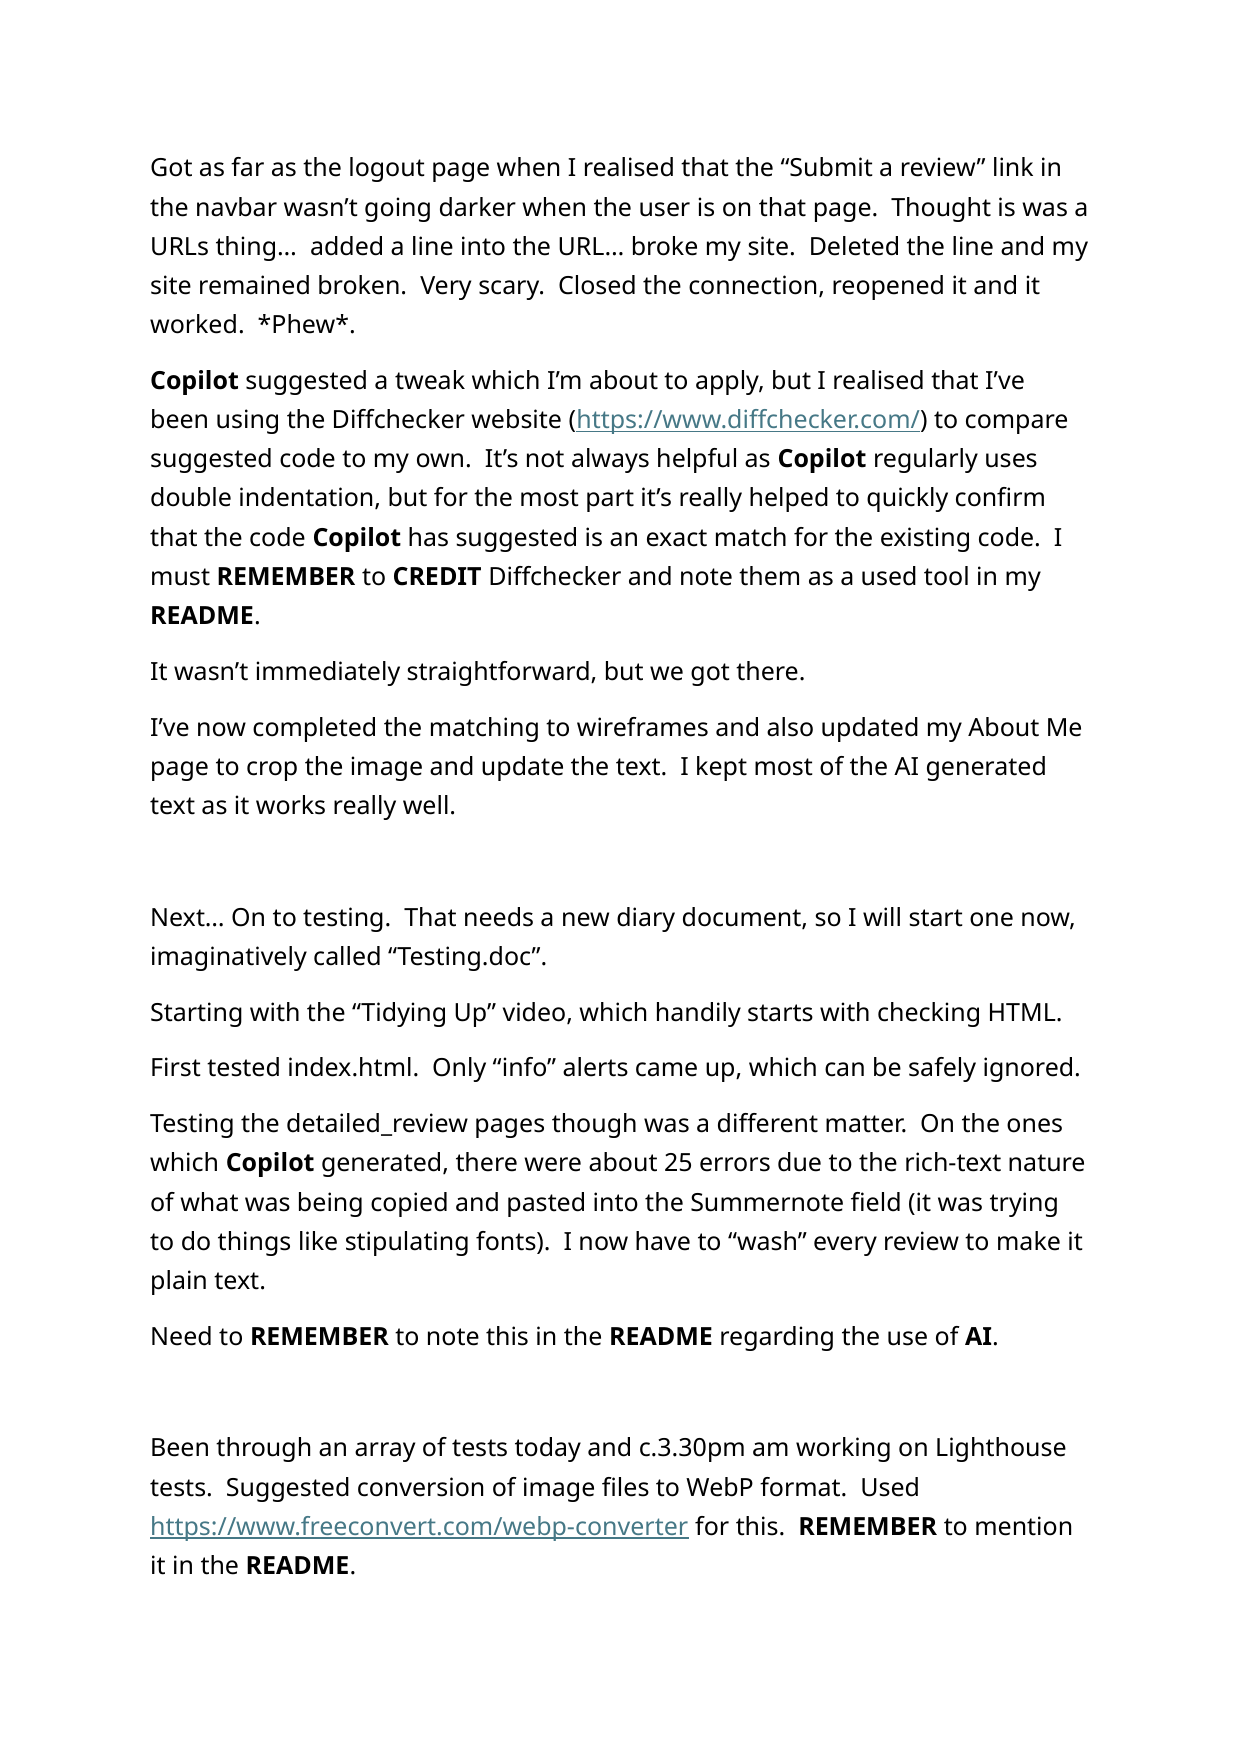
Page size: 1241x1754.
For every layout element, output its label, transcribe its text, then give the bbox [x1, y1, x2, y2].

text Next… On to testing. That needs a new diary document, so I will start one now, imaginatively called “Testing.doc”. [150, 899, 1090, 972]
text Need to REMEMBER to note this in the README regarding the use of AI. [150, 1318, 1090, 1352]
text It wasn’t immediately straightforward, but we got there. [150, 653, 1090, 687]
text Been through an array of tests today and c.3.30pm am working on Lighthouse tests. Suggested conversion of image files to WebP format. Used https://www.freeconvert.com/webp-converter for this. REMEMBER to mention it in the README. [150, 1430, 1090, 1582]
text I’ve now completed the matching to wireframes and also updated my About Me page to crop the image and update the text. I kept most of the AI generated text as it works really well. [150, 709, 1090, 822]
text First tested index.html. Only “info” alerts came up, which can be safely ignored. [150, 1050, 1090, 1084]
text Copilot suggested a tweak which I’m about to apply, but I realised that I’ve been using the Diffchecker website (https://www.diffchecker.com/) to compare suggested code to my own. It’s not always helpful as Copilot regularly uses double indentation, but for the most part it’s really helped to quickly confirm that the code Copilot has suggested is an exact match for the existing code. I must REMEMBER to CREDIT Diffchecker and note them as a used tool in my README. [150, 362, 1090, 632]
text Starting with the “Tidying Up” video, which handily starts with checking HTML. [150, 994, 1090, 1028]
text Got as far as the logout page when I realised that the “Submit a review” link in the navbar wasn’t going darker when the user is on that page. Thought is was a URLs thing… added a line into the URL… broke my site. Deleted the line and my site remained broken. Very scary. Closed the connection, reopened it and it worked. *Phew*. [150, 150, 1090, 341]
text Testing the detailed_review pages though was a different matter. On the ones which Copilot generated, there were about 25 errors due to the rich-text nature of what was being copied and pasted into the Summernote field (it was trying to do things like stipulating fonts). I now have to “wash” every review to make it plain text. [150, 1106, 1090, 1297]
